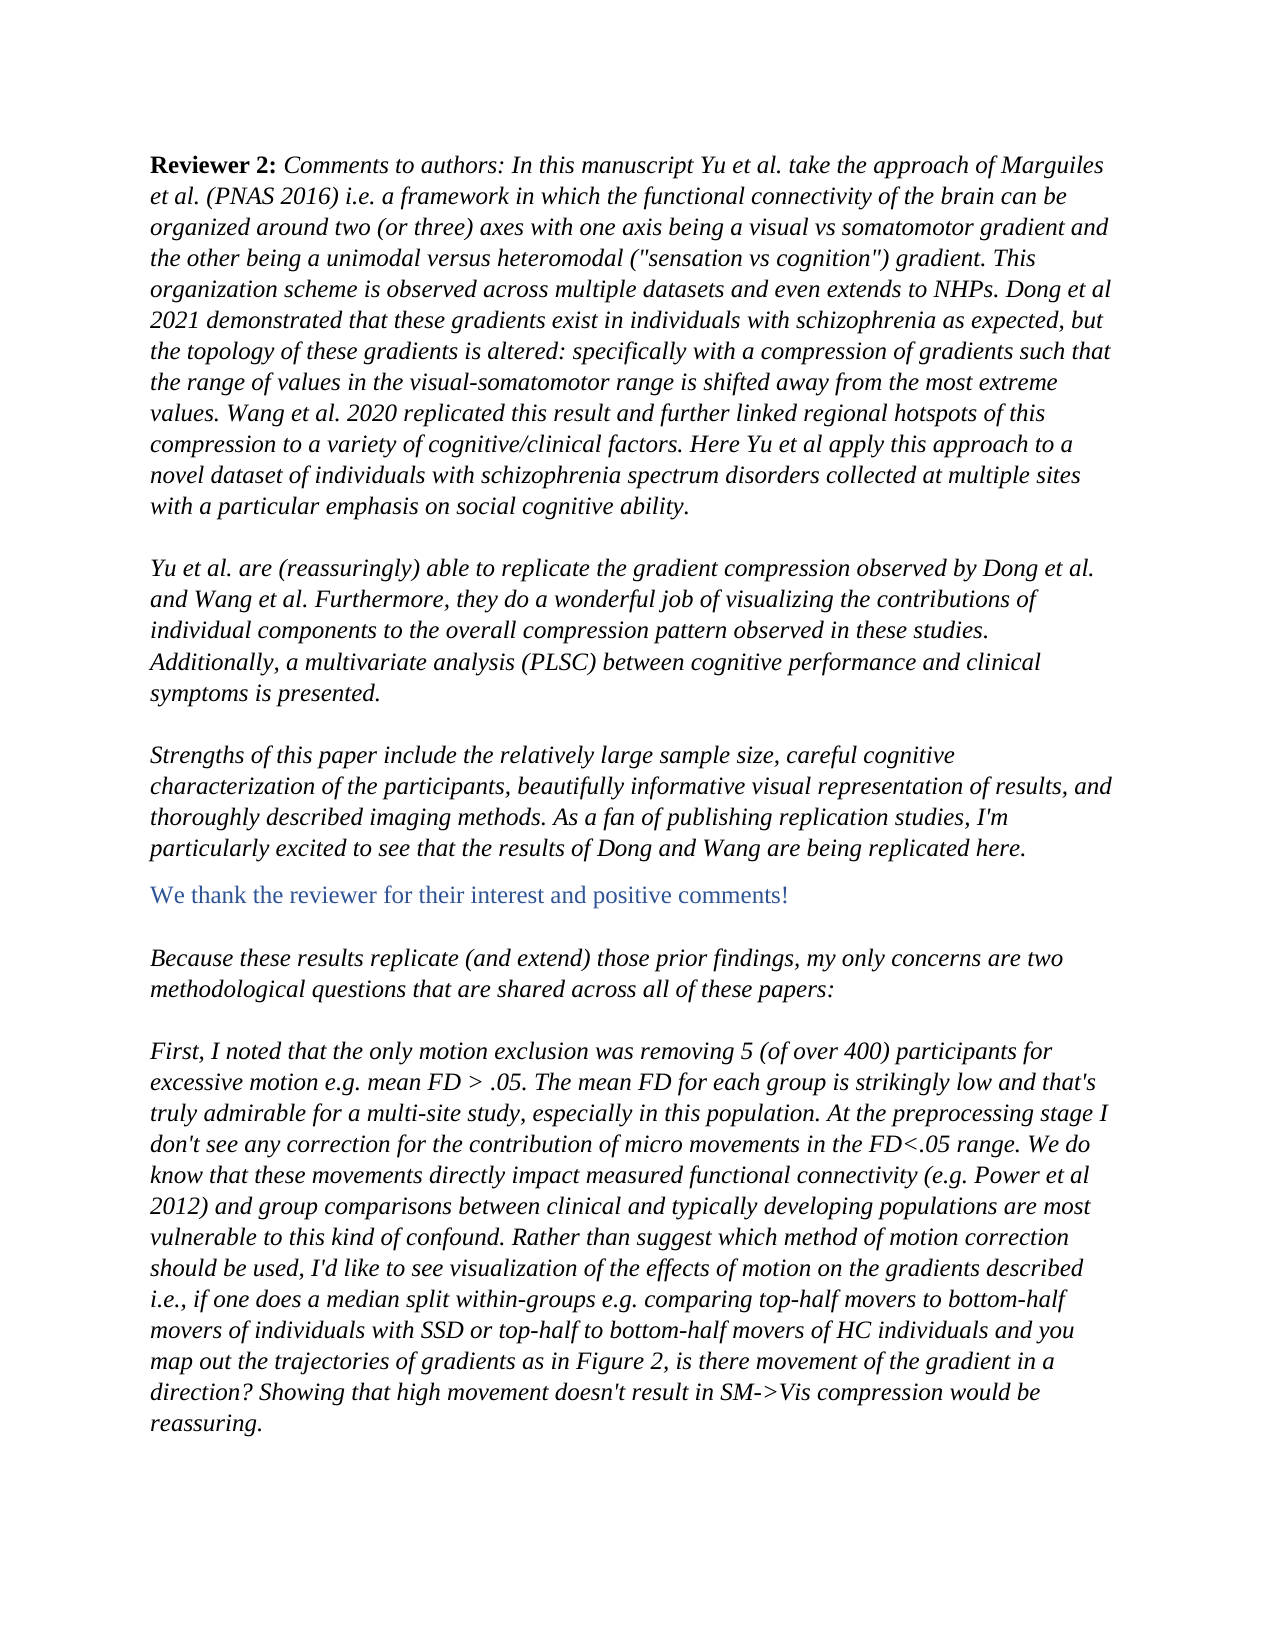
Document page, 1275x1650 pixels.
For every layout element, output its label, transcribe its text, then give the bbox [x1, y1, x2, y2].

text Reviewer 2: Comments to authors: In this manuscript Yu et al. take the approach of Marguiles et al. (PNAS 2016) i.e. a framework in which the functional connectivity of the brain can be organized around two (or three) axes with one axis being a visual vs somatomotor gradient and the other being a unimodal versus heteromodal ("sensation vs cognition") gradient. This organization scheme is observed across multiple datasets and even extends to NHPs. Dong et al 2021 demonstrated that these gradients exist in individuals with schizophrenia as expected, but the topology of these gradients is altered: specifically with a compression of gradients such that the range of values in the visual-somatomotor range is shifted away from the most extreme values. Wang et al. 2020 replicated this result and further linked regional hotspots of this compression to a variety of cognitive/clinical factors. Here Yu et al apply this approach to a novel dataset of individuals with schizophrenia spectrum disorders collected at multiple sites with a particular emphasis on social cognitive ability. Yu et al. are (reassuringly) able to replicate the gradient compression observed by Dong et al. and Wang et al. Furthermore, they do a wonderful job of visualizing the contributions of individual components to the overall compression pattern observed in these studies. Additionally, a multivariate analysis (PLSC) between cognitive performance and clinical symptoms is presented. Strengths of this paper include the relatively large sample size, careful cognitive characterization of the participants, beautifully informative visual representation of results, and thoroughly described imaging methods. As a fan of publishing replication studies, I'm particularly excited to see that the results of Dong and Wang are being replicated here. [150, 150, 1125, 862]
text We thank the reviewer for their interest and positive comments! Because these results replicate (and extend) those prior findings, my only concerns are two methodological questions that are shared across all of these papers: First, I noted that the only motion exclusion was removing 5 (of over 400) participants for excessive motion e.g. mean FD > .05. The mean FD for each group is strikingly low and that's truly admirable for a multi-site study, especially in this population. At the preprocessing stage I don't see any correction for the contribution of micro movements in the FD<.05 range. We do know that these movements directly impact measured functional connectivity (e.g. Power et al 2012) and group comparisons between clinical and typically developing populations are most vulnerable to this kind of confound. Rather than suggest which method of motion correction should be used, I'd like to see visualization of the effects of motion on the gradients described i.e., if one does a median split within-groups e.g. comparing top-half movers to bottom-half movers of individuals with SSD or top-half to bottom-half movers of HC individuals and you map out the trajectories of gradients as in Figure 2, is there movement of the gradient in a direction? Showing that high movement doesn't result in SM->Vis compression would be reassuring. [150, 881, 1125, 1437]
